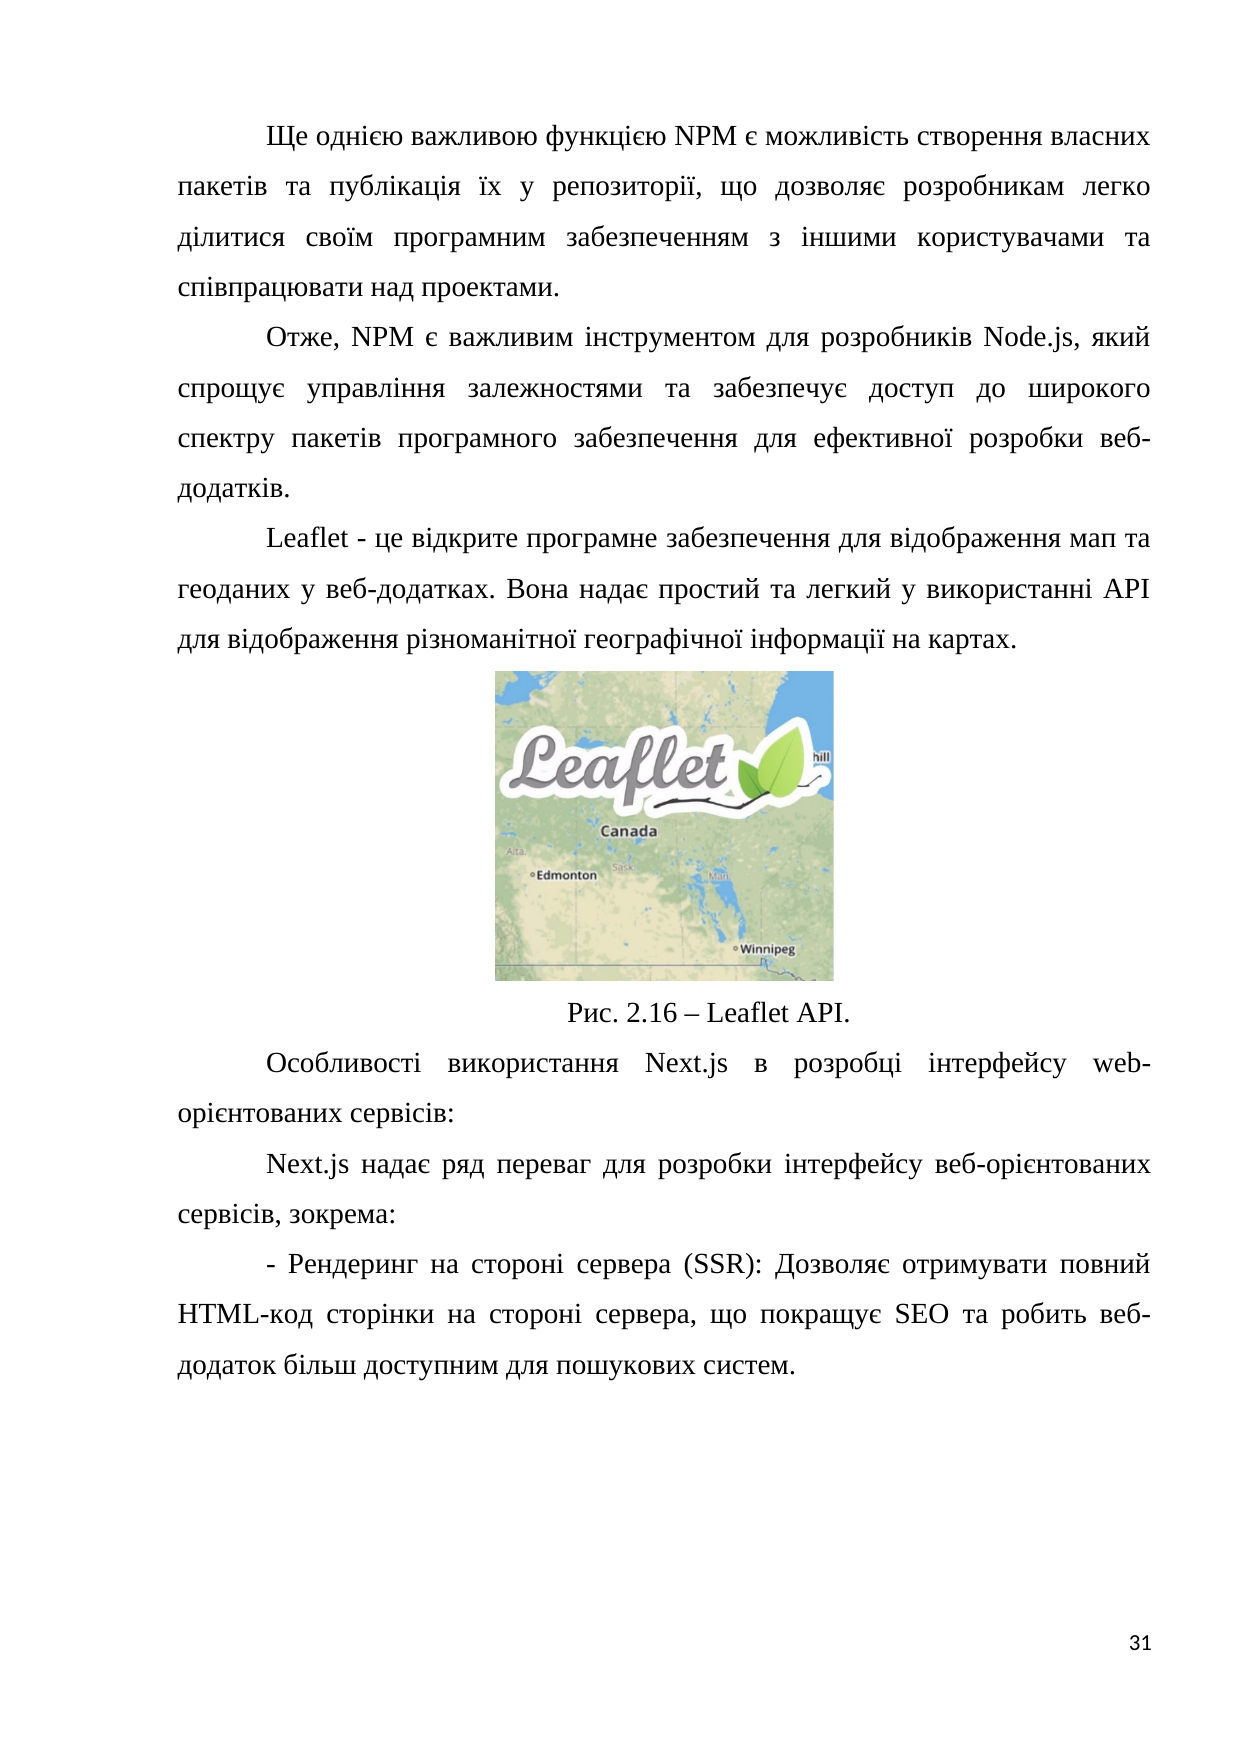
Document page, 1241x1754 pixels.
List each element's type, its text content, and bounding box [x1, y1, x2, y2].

text Next.js надає ряд переваг для розробки інтерфейсу веб-орієнтованих сервісів, зокрема: [177, 1146, 1152, 1229]
text Отже, NPM є важливим інструментом для розробників Node.js, який спрощує управління залежностями та забезпечує доступ до широкого спектру пакетів програмного забезпечення для ефективної розробки веб-додатків. [177, 319, 1152, 504]
text Ще однією важливою функцією NPM є можливість створення власних пакетів та публікація їх у репозиторії, що дозволяє розробникам легко ділитися своїм програмним забезпеченням з іншими користувачами та співпрацювати над проектами. [177, 118, 1152, 303]
text Leaflet - це відкрите програмне забезпечення для відображення мап та геоданих у веб-додатках. Вона надає простий та легкий у використанні API для відображення різноманітної географічної інформації на картах. [177, 521, 1152, 655]
text Особливості використання Next.js в розробці інтерфейсу web-орієнтованих сервісів: [177, 1045, 1152, 1129]
text Рис. 2.16 – Leaflet API. [177, 995, 1152, 1028]
text - Рендеринг на стороні сервера (SSR): Дозволяє отримувати повний HTML-код сторінки на стороні сервера, що покращує SEO та робить веб-додаток більш доступним для пошукових систем. [177, 1246, 1152, 1381]
picture [495, 671, 834, 981]
